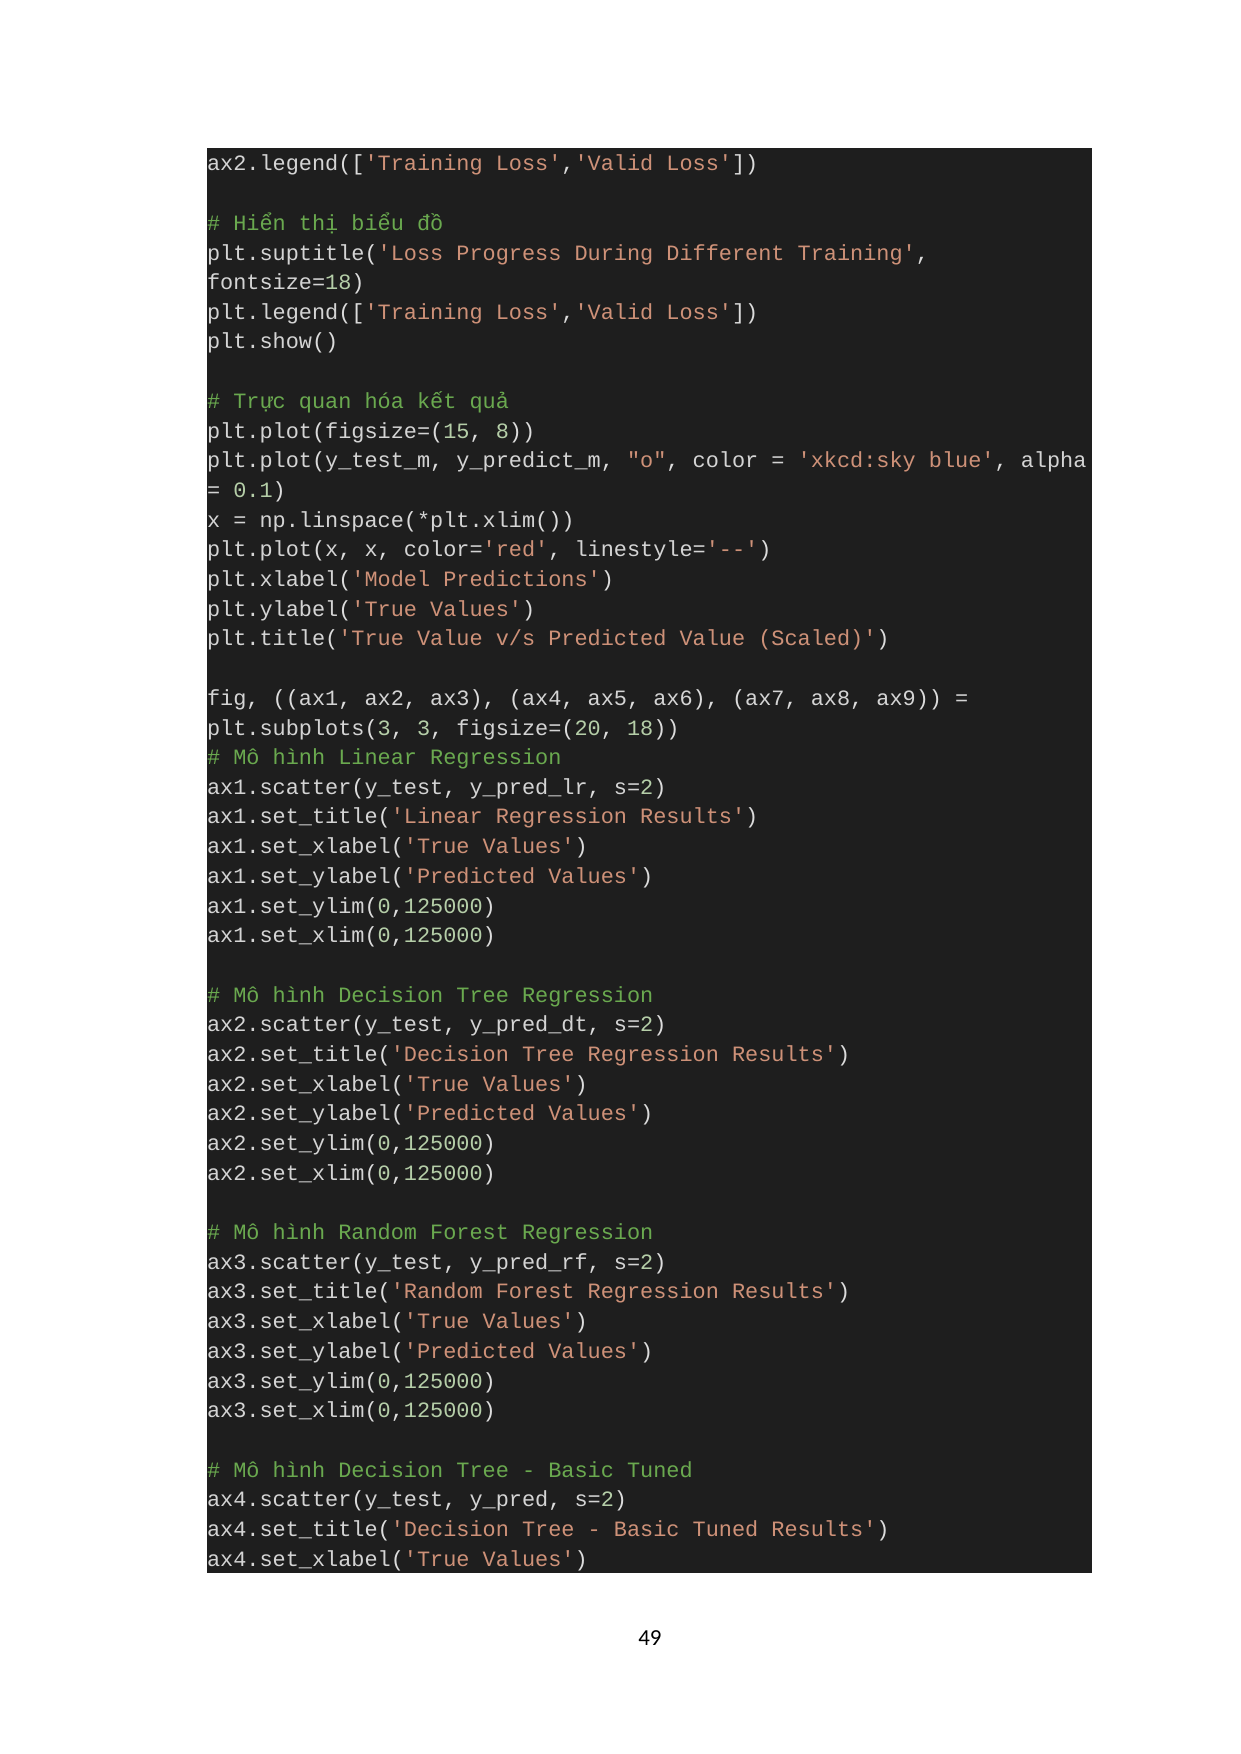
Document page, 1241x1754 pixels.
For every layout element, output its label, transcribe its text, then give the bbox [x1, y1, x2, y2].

text fig, ((ax1, ax2, ax3), (ax4, ax5, ax6), (ax7, ax8, ax9)) = plt.subplots(3, 3, figsize=(20, 18)) [207, 682, 1092, 741]
text ax2.set_ylim(0,125000) [207, 1127, 1092, 1157]
text ax1.set_ylim(0,125000) [207, 890, 1092, 919]
text ax1.set_title('Linear Regression Results') [207, 801, 1092, 831]
text # Trực quan hóa kết quả [207, 385, 1092, 415]
text ax4.set_title('Decision Tree - Basic Tuned Results') [207, 1513, 1092, 1543]
text plt.legend(['Training Loss','Valid Loss']) [207, 296, 1092, 326]
text ax4.set_xlabel('True Values') [207, 1543, 1092, 1573]
text ax2.scatter(y_test, y_pred_dt, s=2) [207, 1009, 1092, 1038]
text ax1.scatter(y_test, y_pred_lr, s=2) [207, 771, 1092, 801]
text plt.plot(x, x, color='red', linestyle='--') [207, 534, 1092, 563]
text ax4.scatter(y_test, y_pred, s=2) [207, 1484, 1092, 1513]
text ax3.set_xlim(0,125000) [207, 1394, 1092, 1424]
text ax2.legend(['Training Loss','Valid Loss']) [207, 148, 1092, 177]
text # Mô hình Decision Tree Regression [207, 979, 1092, 1009]
text ax1.set_xlim(0,125000) [207, 919, 1092, 949]
text plt.title('True Value v/s Predicted Value (Scaled)') [207, 623, 1092, 652]
text ax3.set_ylabel('Predicted Values') [207, 1335, 1092, 1365]
text ax2.set_xlim(0,125000) [207, 1157, 1092, 1187]
text ax3.set_ylim(0,125000) [207, 1365, 1092, 1394]
text plt.ylabel('True Values') [207, 593, 1092, 623]
text ax3.set_title('Random Forest Regression Results') [207, 1276, 1092, 1306]
text ax3.set_xlabel('True Values') [207, 1306, 1092, 1335]
text ax2.set_ylabel('Predicted Values') [207, 1098, 1092, 1127]
text ax1.set_xlabel('True Values') [207, 831, 1092, 860]
text ax3.scatter(y_test, y_pred_rf, s=2) [207, 1246, 1092, 1276]
text plt.plot(figsize=(15, 8)) [207, 415, 1092, 444]
text ax1.set_ylabel('Predicted Values') [207, 860, 1092, 890]
text plt.show() [207, 326, 1092, 356]
text x = np.linspace(*plt.xlim()) [207, 504, 1092, 534]
text plt.plot(y_test_m, y_predict_m, "o", color = 'xkcd:sky blue', alpha = 0.1) [207, 444, 1092, 504]
text ax2.set_title('Decision Tree Regression Results') [207, 1038, 1092, 1068]
text # Mô hình Decision Tree - Basic Tuned [207, 1454, 1092, 1484]
text plt.xlabel('Model Predictions') [207, 563, 1092, 593]
text plt.suptitle('Loss Progress During Different Training', fontsize=18) [207, 237, 1092, 296]
text ax2.set_xlabel('True Values') [207, 1068, 1092, 1098]
text # Hiển thị biểu đồ [207, 207, 1092, 237]
text # Mô hình Linear Regression [207, 741, 1092, 771]
text # Mô hình Random Forest Regression [207, 1216, 1092, 1246]
